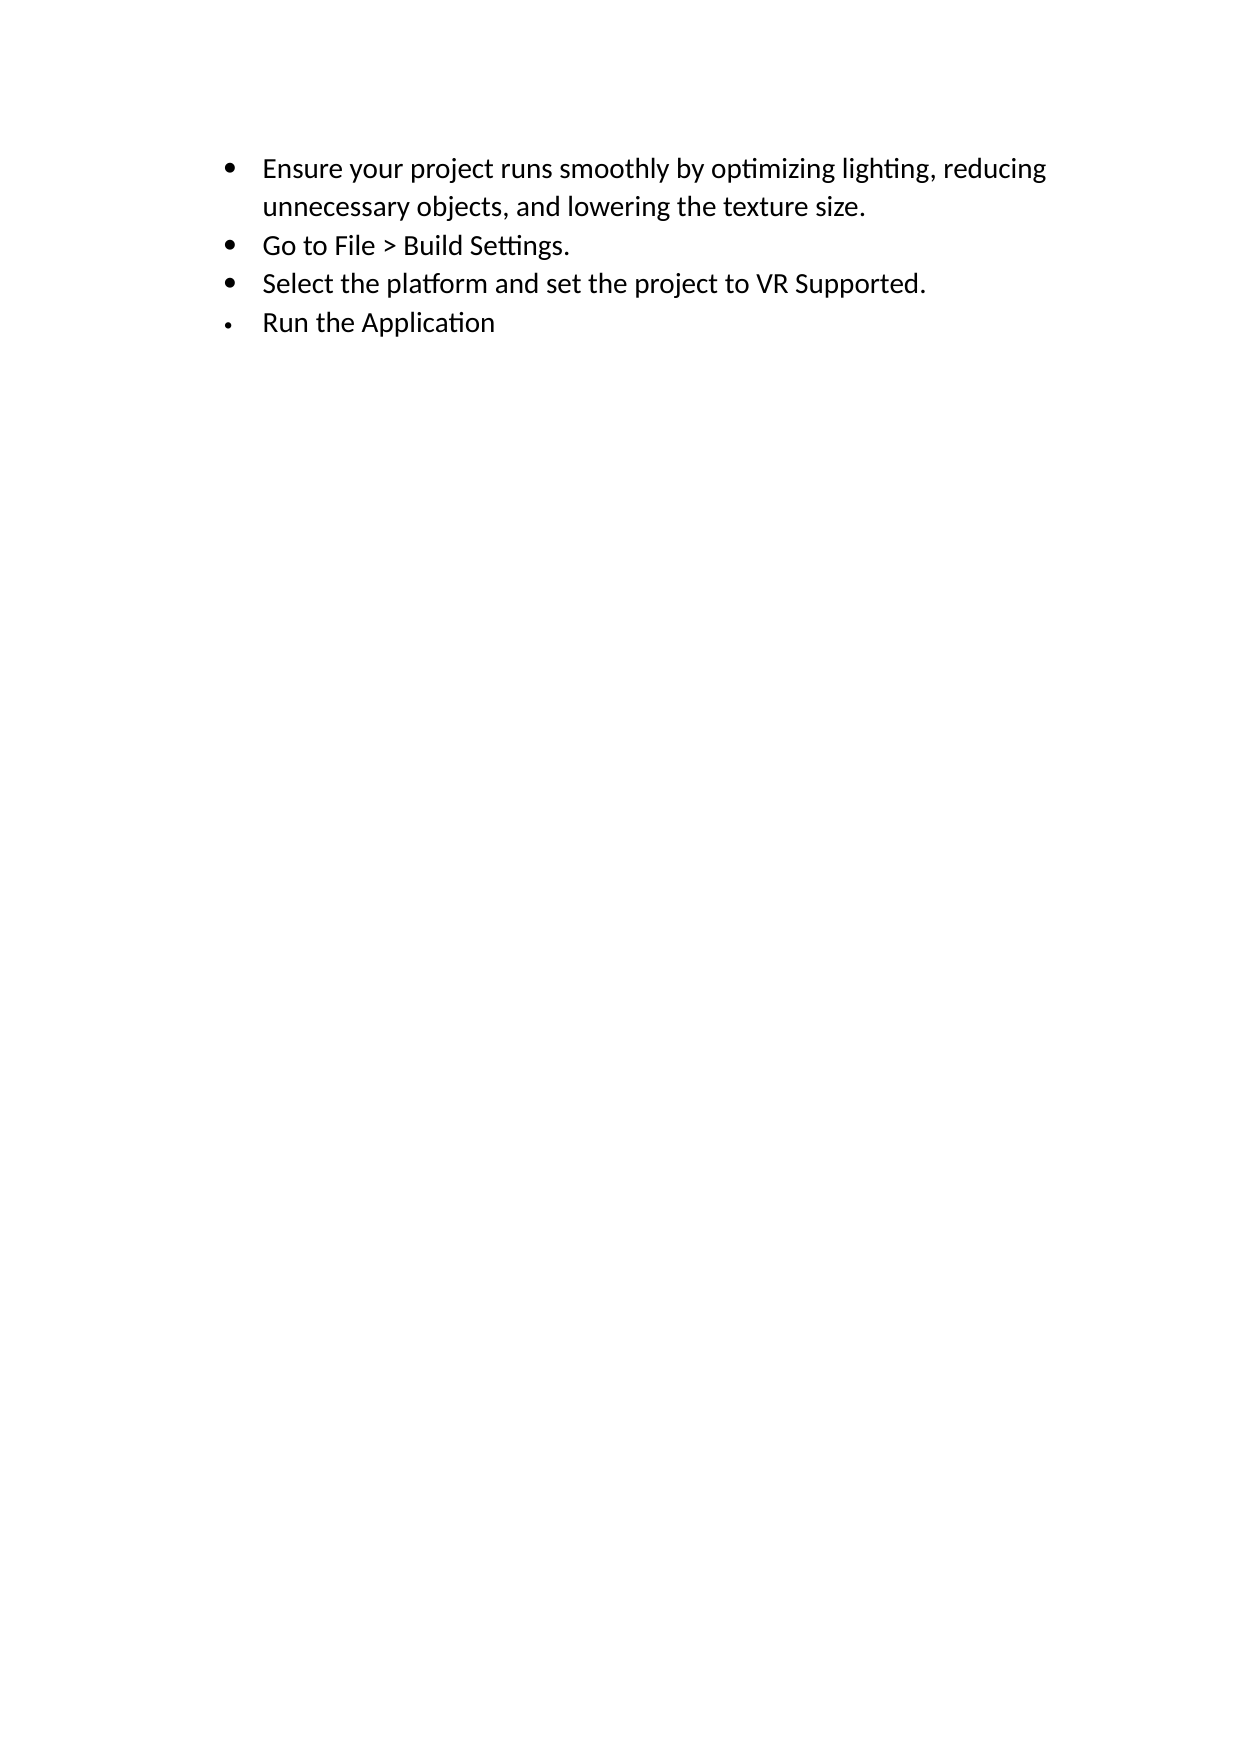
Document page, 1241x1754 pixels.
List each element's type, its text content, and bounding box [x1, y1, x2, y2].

list Go to File > Build Settings. [225, 227, 1090, 262]
list Ensure your project runs smoothly by optimizing lighting, reducing unnecessary objects, and lowering the texture size. [225, 150, 1090, 224]
list Select the platform and set the project to VR Supported. [225, 265, 1090, 301]
list Run the Application [225, 304, 1090, 339]
